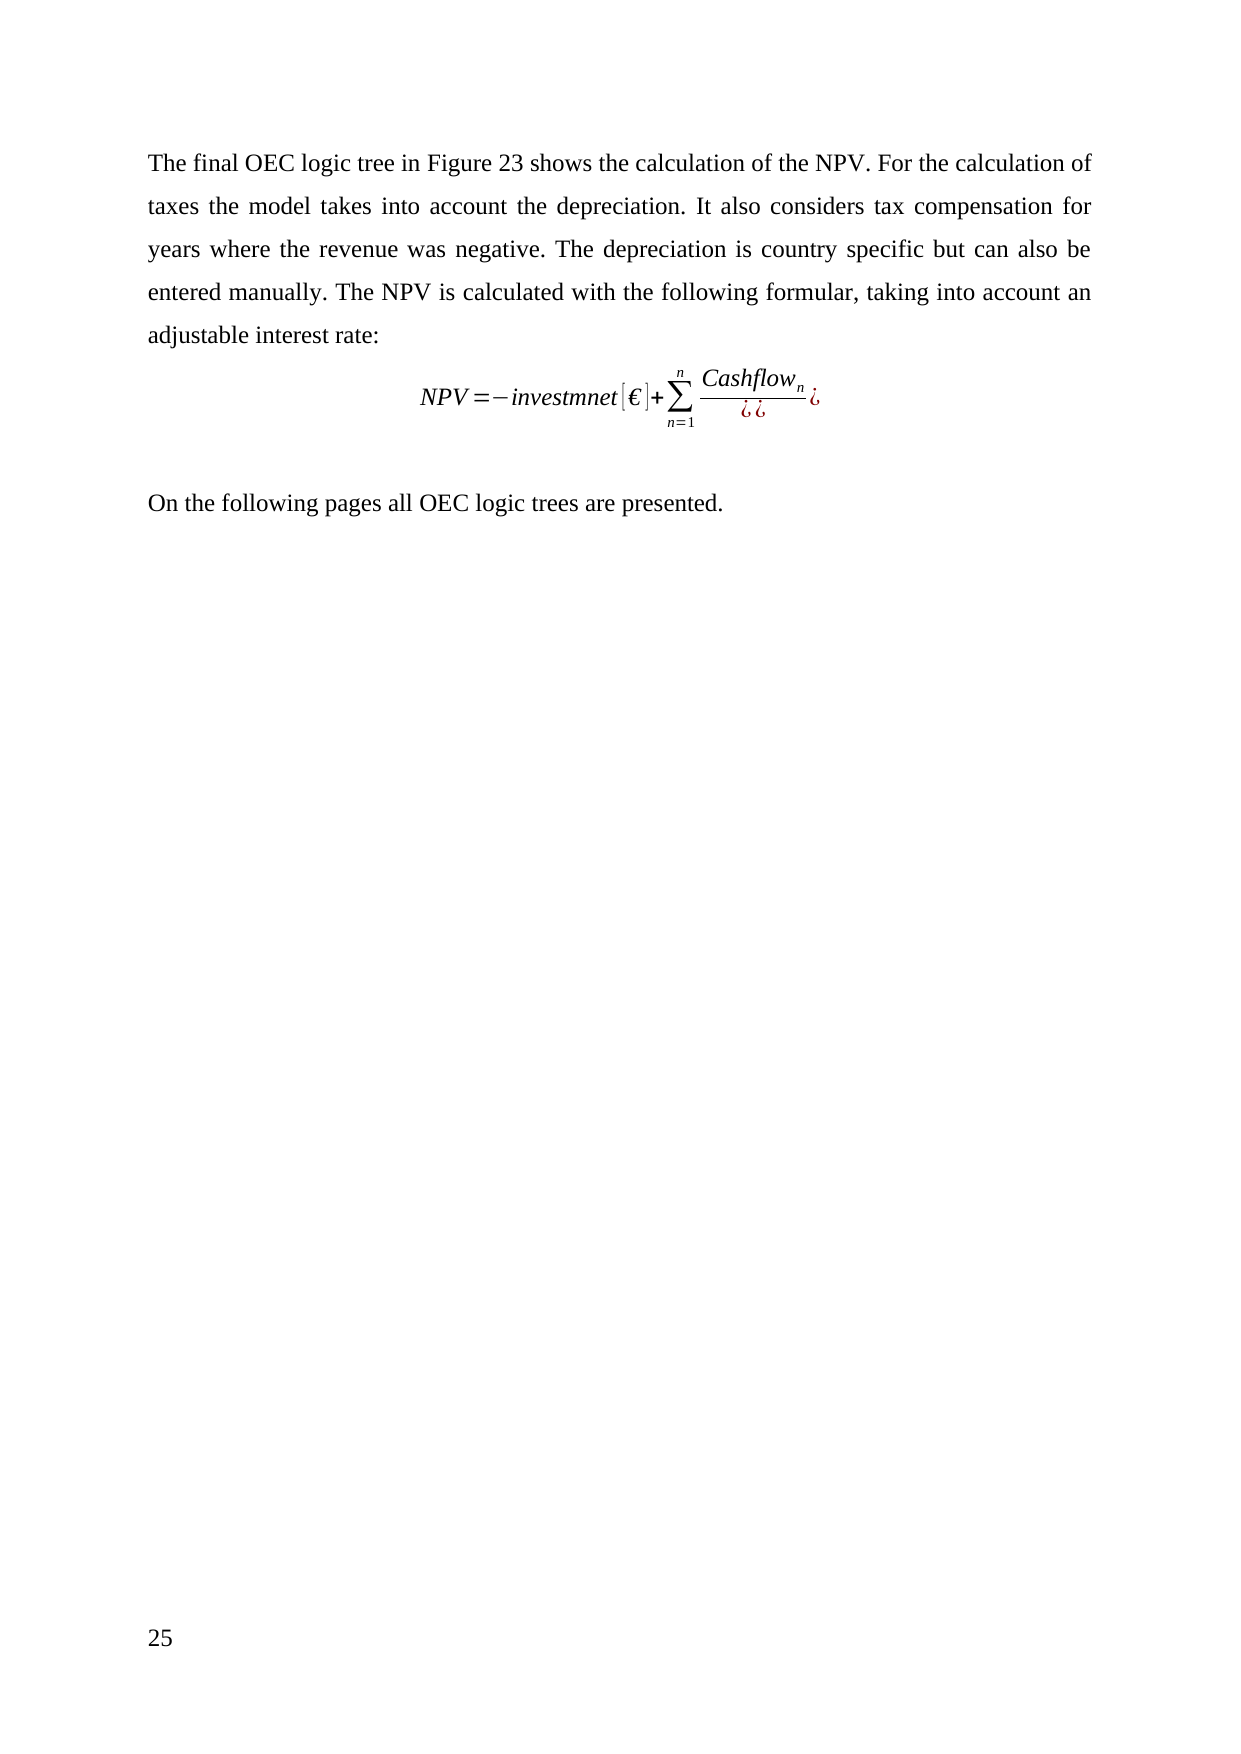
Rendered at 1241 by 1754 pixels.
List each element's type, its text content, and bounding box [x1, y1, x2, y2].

text On the following pages all OEC logic trees are presented. [148, 488, 1093, 517]
text The final OEC logic tree in Figure 23 shows the calculation of the NPV. For the calculation of taxes the model takes into account the depreciation. It also considers tax compensation for years where the revenue was negative. The depreciation is country specific but can also be entered manually. The NPV is calculated with the following formular, taking into account an adjustable interest rate: [148, 148, 1093, 349]
